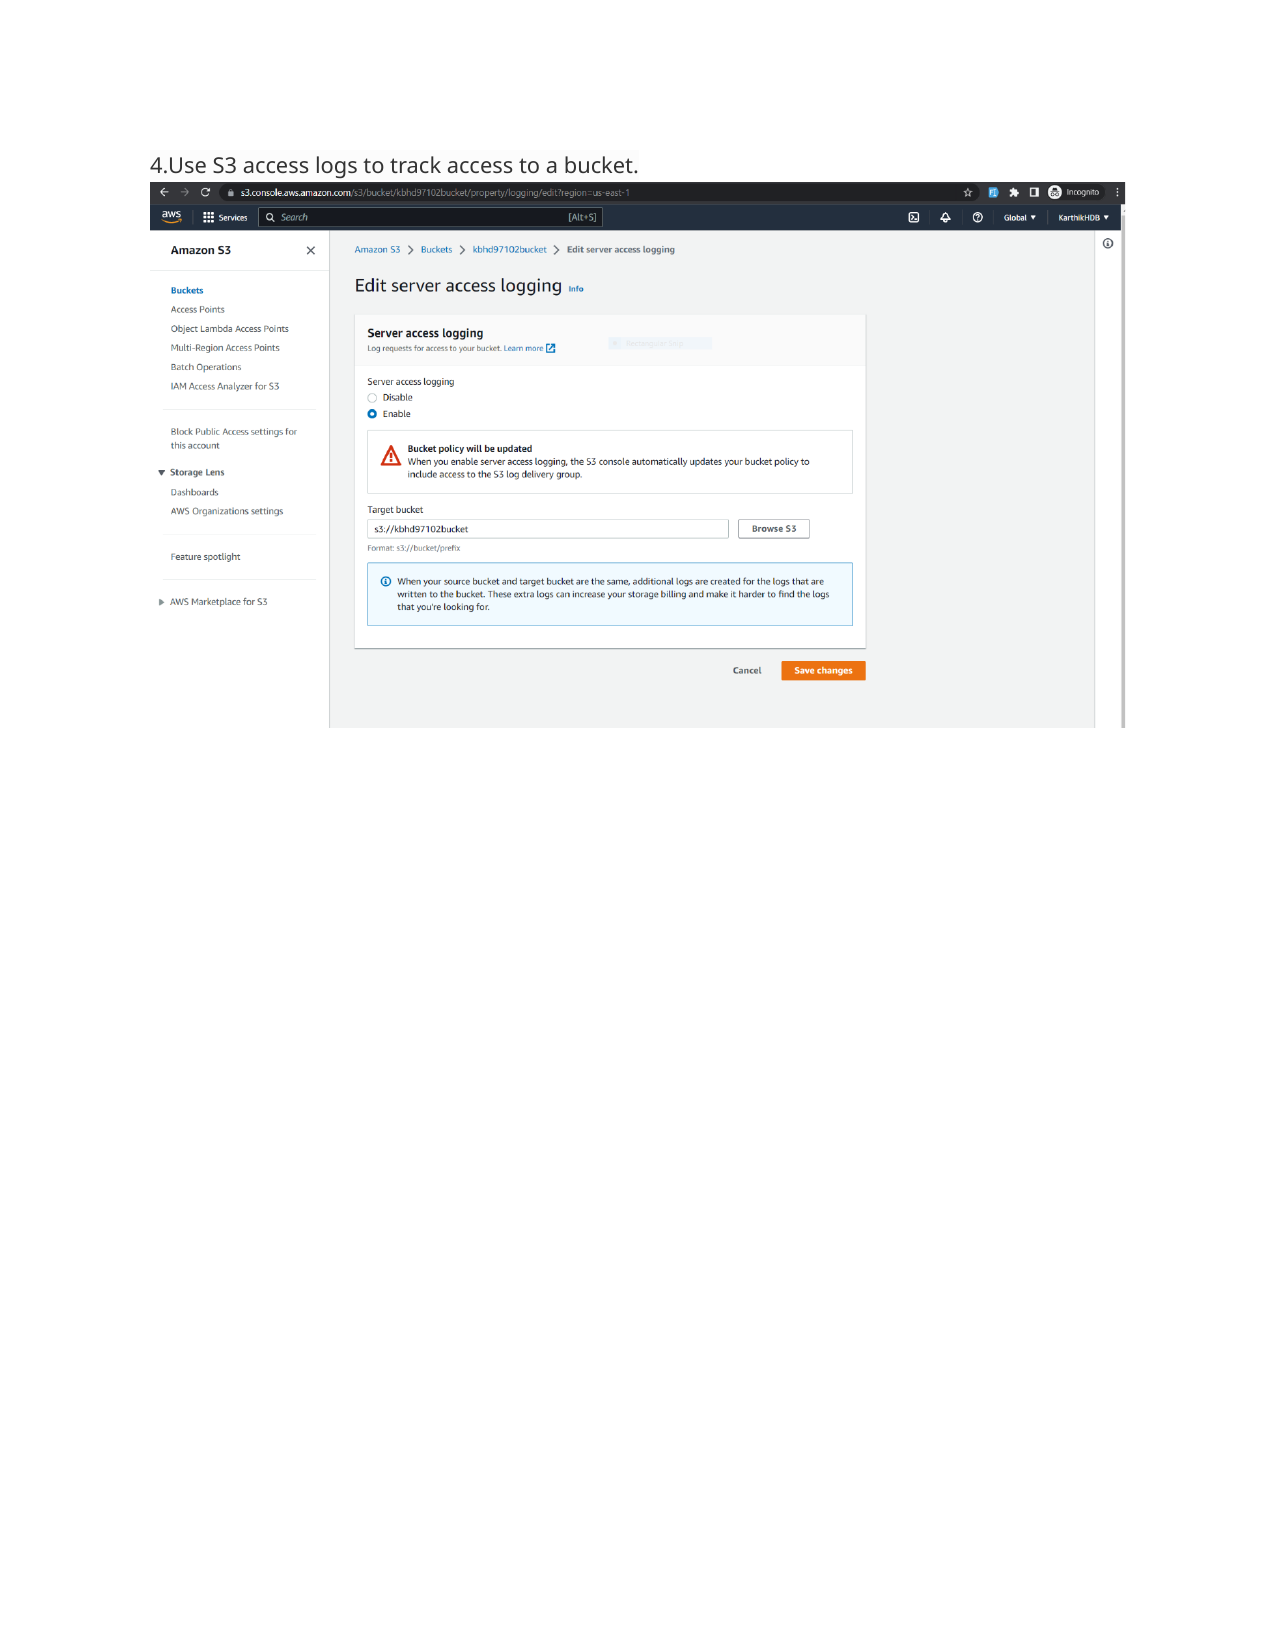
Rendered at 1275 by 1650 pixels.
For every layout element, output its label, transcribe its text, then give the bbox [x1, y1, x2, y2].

text 4.Use S3 access logs to track access to a bucket. [150, 150, 1125, 182]
picture [150, 182, 1125, 728]
